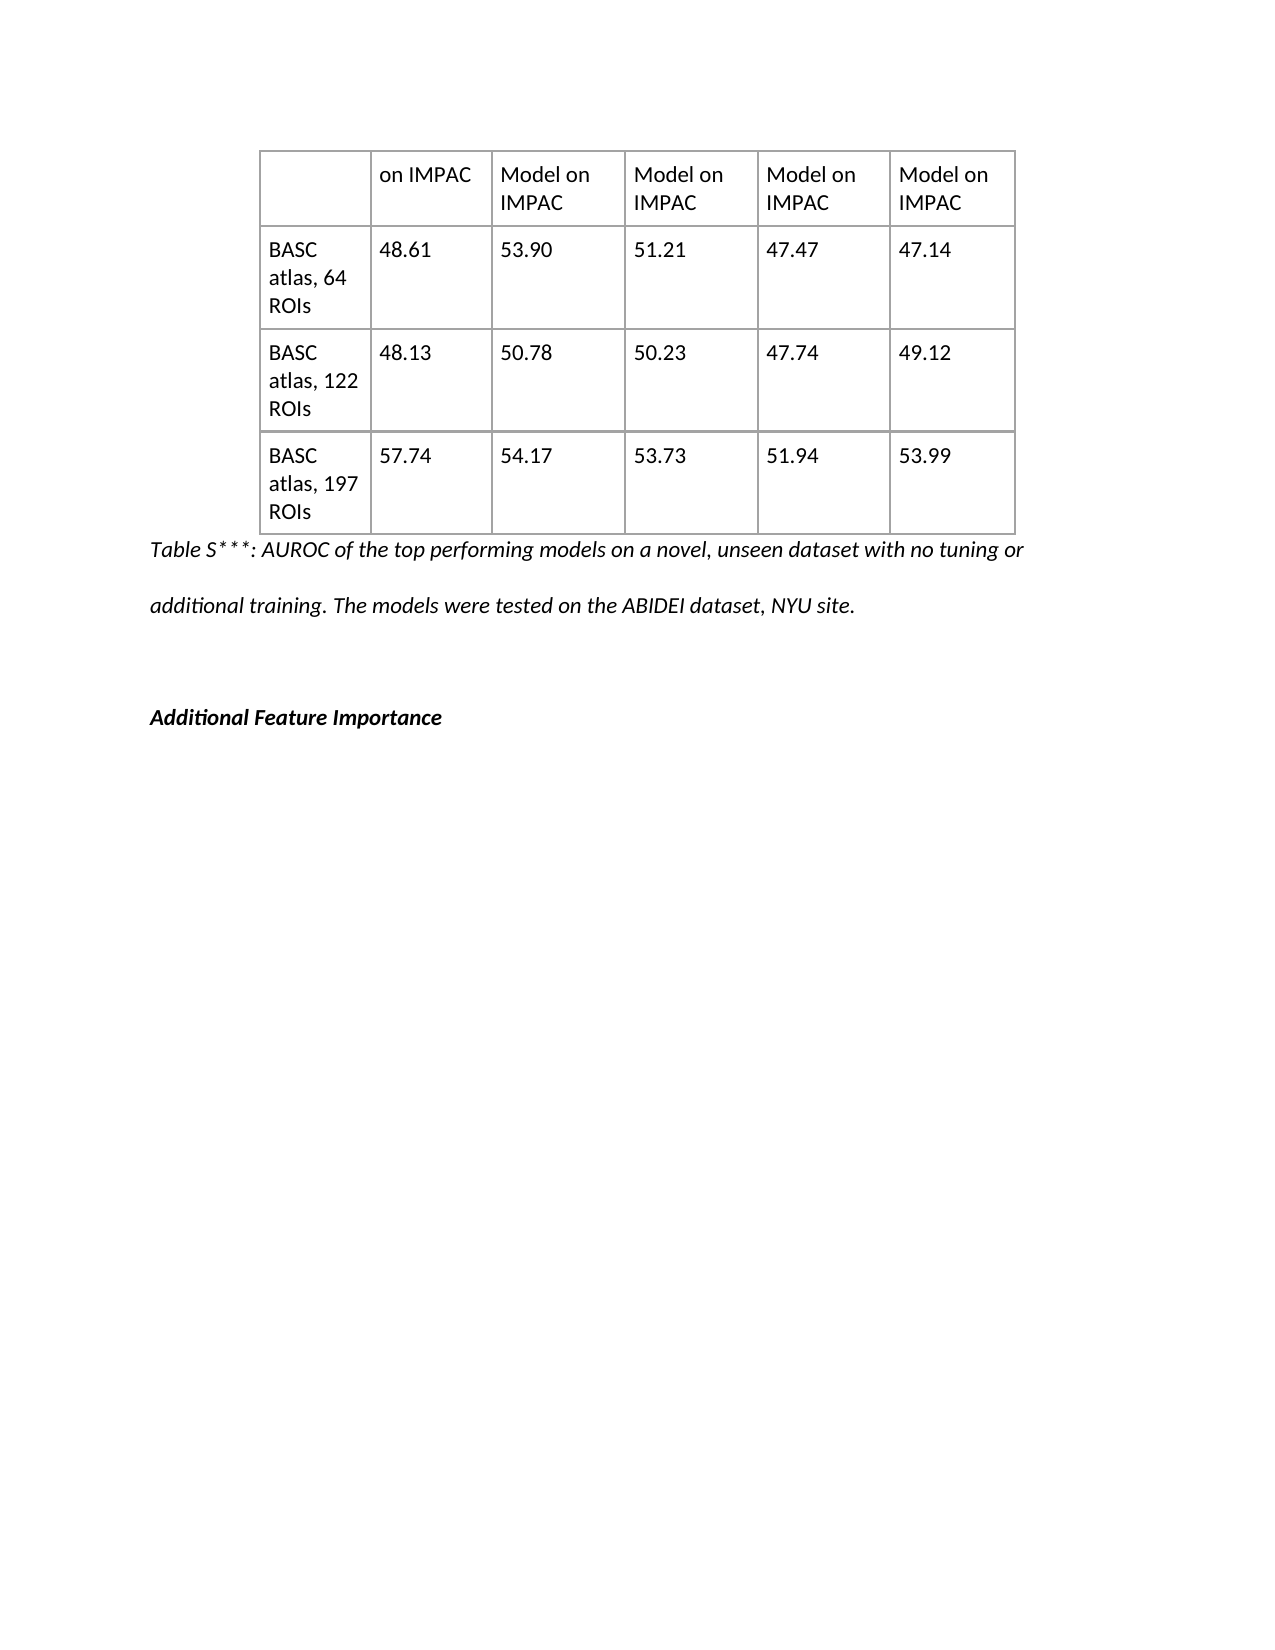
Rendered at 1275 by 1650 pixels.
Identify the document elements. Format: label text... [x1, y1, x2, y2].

table_cell 47.47 [759, 227, 889, 328]
table_cell 47.14 [891, 227, 1014, 328]
table_cell 57.74 [372, 433, 491, 533]
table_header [493, 152, 624, 225]
table_cell 47.74 [759, 330, 889, 430]
table_cell 51.21 [626, 227, 757, 328]
table_cell BASC atlas, 197 ROIs [261, 433, 370, 533]
table_cell 50.78 [493, 330, 624, 430]
table_cell 50.23 [626, 330, 757, 430]
table_header Top Model on IMPAC [372, 152, 491, 225]
table_cell BASC atlas, 122 ROIs [261, 330, 370, 430]
table_cell 48.61 [372, 227, 491, 328]
table_cell BASC atlas, 64 ROIs [261, 227, 370, 328]
text Table S***: AUROC of the top performing models on a novel, unseen dataset with no tuning or additional training. The models were tested on the ABIDEI dataset, NYU site. [150, 535, 1125, 619]
table_cell 48.13 [372, 330, 491, 430]
table_cell 53.99 [891, 433, 1014, 533]
table_cell 49.12 [891, 330, 1014, 430]
text Additional Feature Importance [150, 703, 1125, 731]
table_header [891, 152, 1014, 225]
table_header [261, 152, 370, 225]
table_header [626, 152, 757, 225]
table_cell 53.90 [493, 227, 624, 328]
table_cell 54.17 [493, 433, 624, 533]
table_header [759, 152, 889, 225]
table_cell 51.94 [759, 433, 889, 533]
table_cell 53.73 [626, 433, 757, 533]
